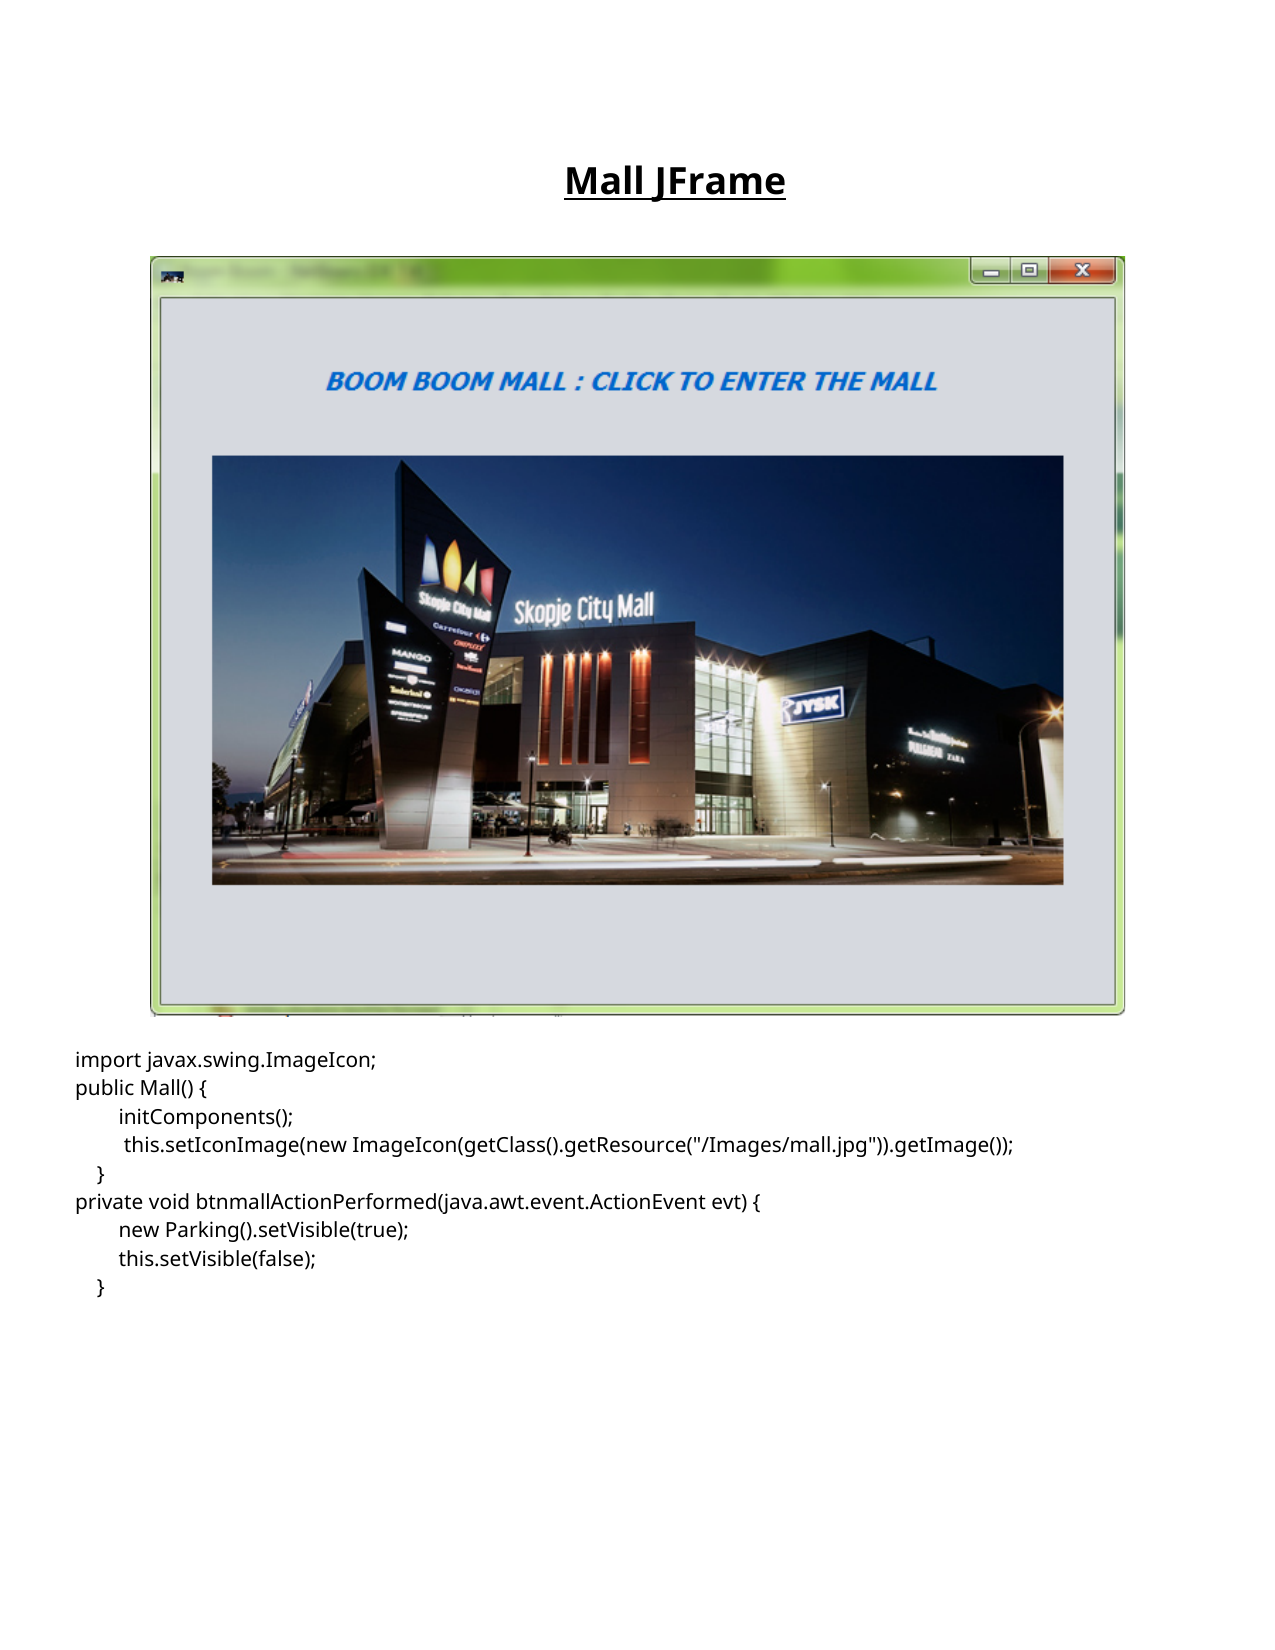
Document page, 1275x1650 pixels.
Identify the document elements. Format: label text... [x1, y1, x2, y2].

text import javax.swing.ImageIcon; [75, 1045, 1200, 1073]
text private void btnmallActionPerformed(java.awt.event.ActionEvent evt) { [75, 1187, 1200, 1216]
text new Parking().setVisible(true); [75, 1216, 1200, 1244]
text this.setIconImage(new ImageIcon(getClass().getResource("/Images/mall.jpg")).getImage()); [75, 1130, 1200, 1159]
text } [75, 1159, 1200, 1187]
text public Mall() { [75, 1073, 1200, 1102]
text } [75, 1272, 1200, 1301]
list Mall JFrame [150, 154, 1200, 206]
text initComponents(); [75, 1102, 1200, 1130]
text this.setVisible(false); [75, 1244, 1200, 1272]
picture [150, 256, 1125, 1017]
